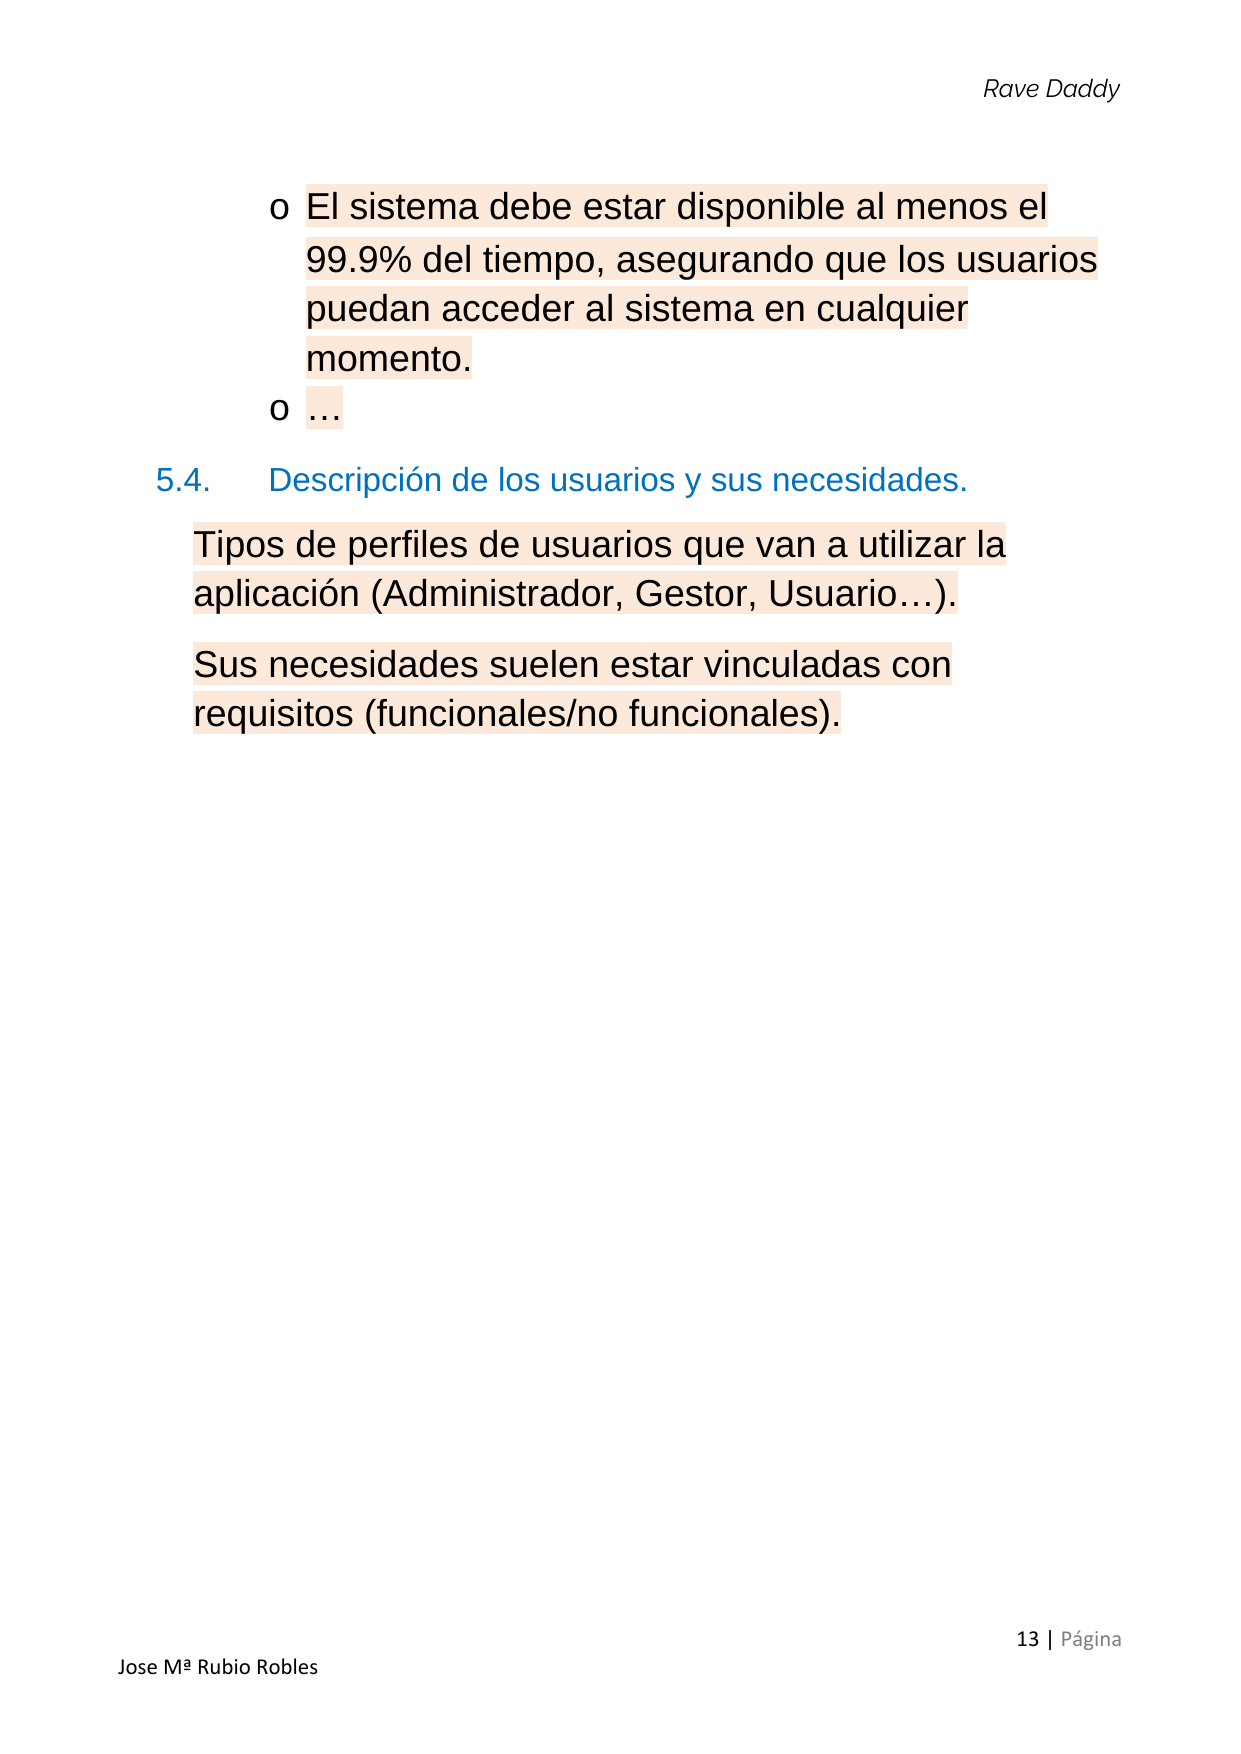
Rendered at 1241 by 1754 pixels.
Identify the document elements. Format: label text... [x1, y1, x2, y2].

text Sus necesidades suelen estar vinculadas con requisitos (funcionales/no funcionales). [193, 642, 1122, 734]
subtitle Descripción de los usuarios y sus necesidades. [156, 460, 1122, 498]
list El sistema debe estar disponible al menos el 99.9% del tiempo, asegurando que los usuarios puedan acceder al sistema en cualquier momento. [268, 184, 1122, 379]
text Tipos de perfiles de usuarios que van a utilizar la aplicación (Administrador, Gestor, Usuario…). [193, 522, 1122, 614]
list … [268, 386, 1122, 432]
